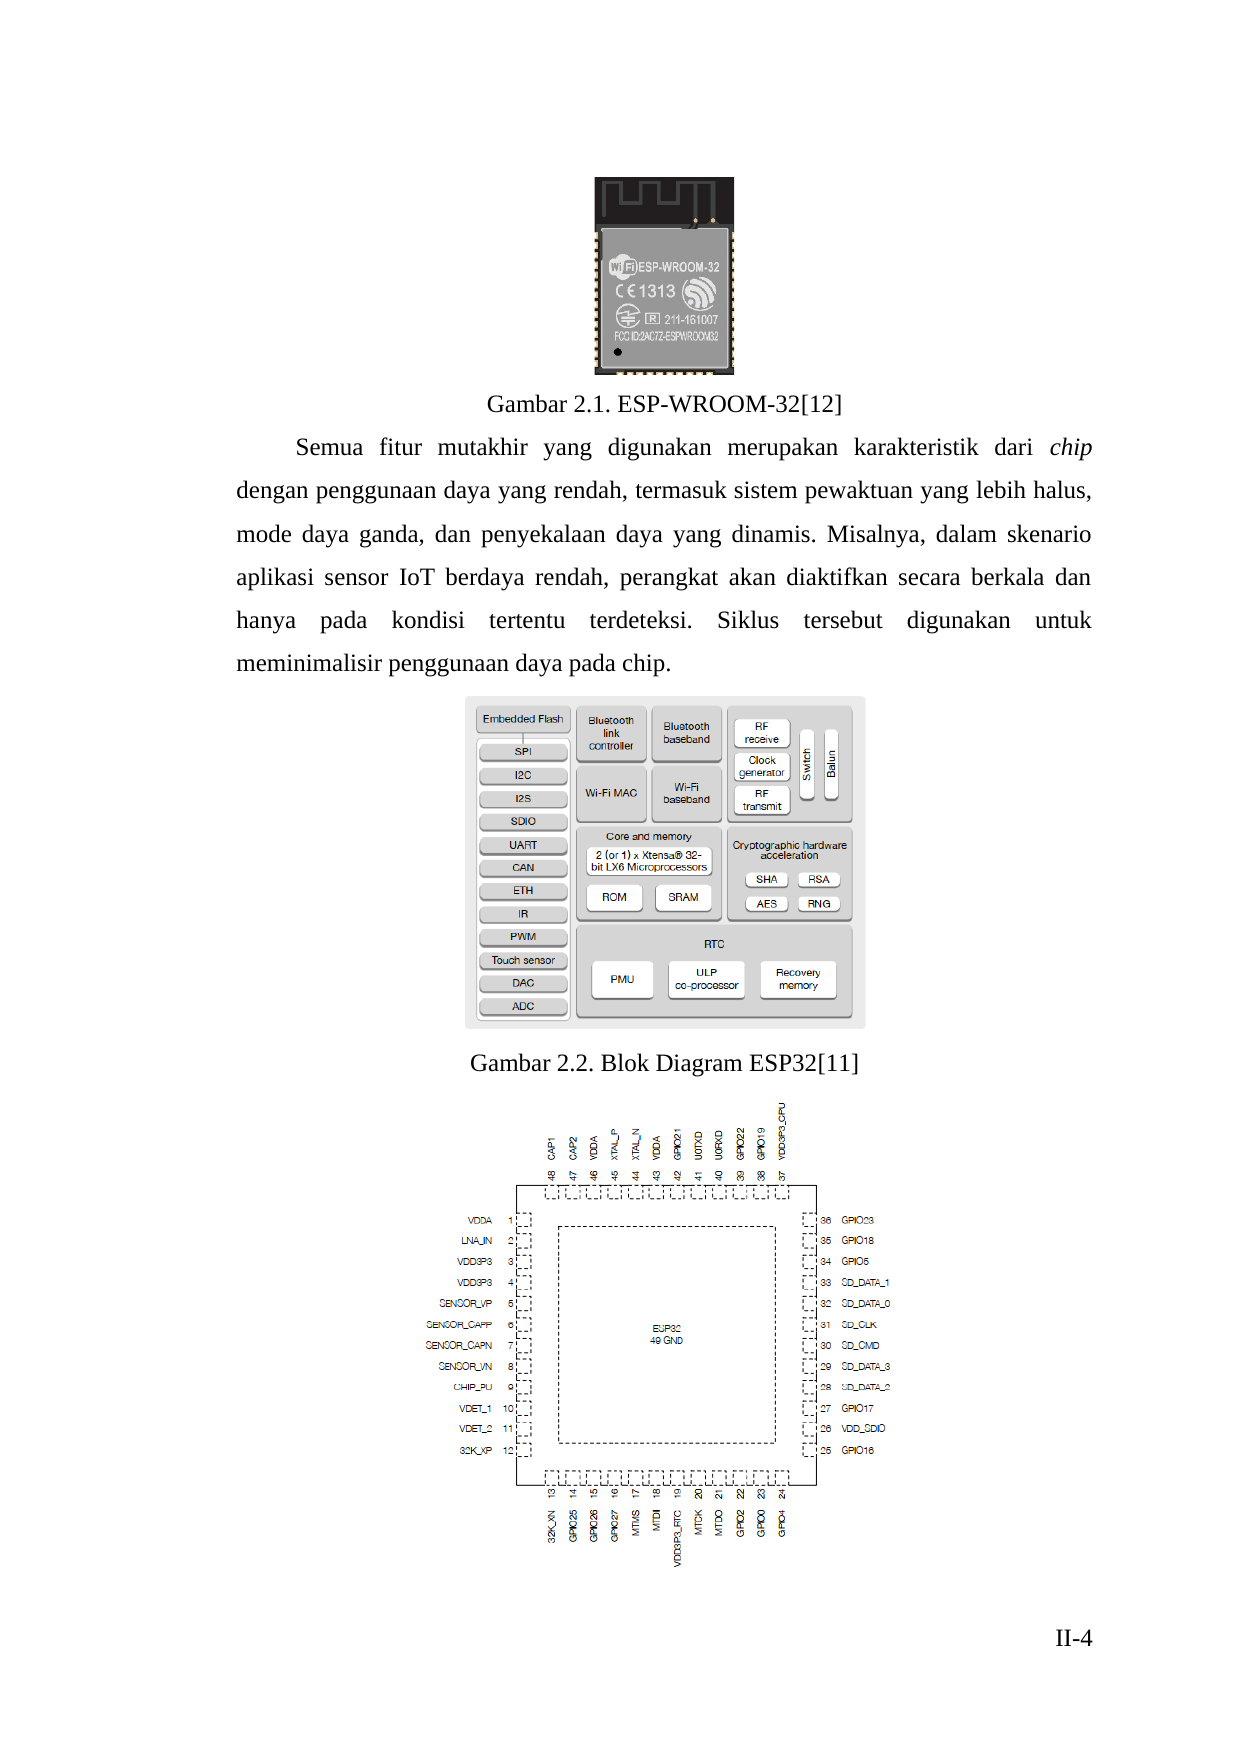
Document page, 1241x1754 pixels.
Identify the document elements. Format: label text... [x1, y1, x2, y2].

text Gambar 2.1. ESP-WROOM-32 [177, 389, 1092, 418]
list Semua fitur mutakhir yang digunakan merupakan karakteristik dari chip dengan penggunaan daya yang rendah, termasuk sistem pewaktuan yang lebih halus, mode daya ganda, dan penyekalaan daya yang dinamis. Misalnya, dalam skenario aplikasi sensor IoT berdaya rendah, perangkat akan diaktifkan secara berkala dan hanya pada kondisi tertentu terdeteksi. Siklus tersebut digunakan untuk meminimalisir penggunaan daya pada chip. [236, 432, 1092, 677]
list Gambar 2.2. Blok Diagram ESP32 [236, 1048, 1092, 1077]
picture [594, 177, 735, 375]
picture [416, 1091, 913, 1588]
picture [461, 691, 868, 1034]
